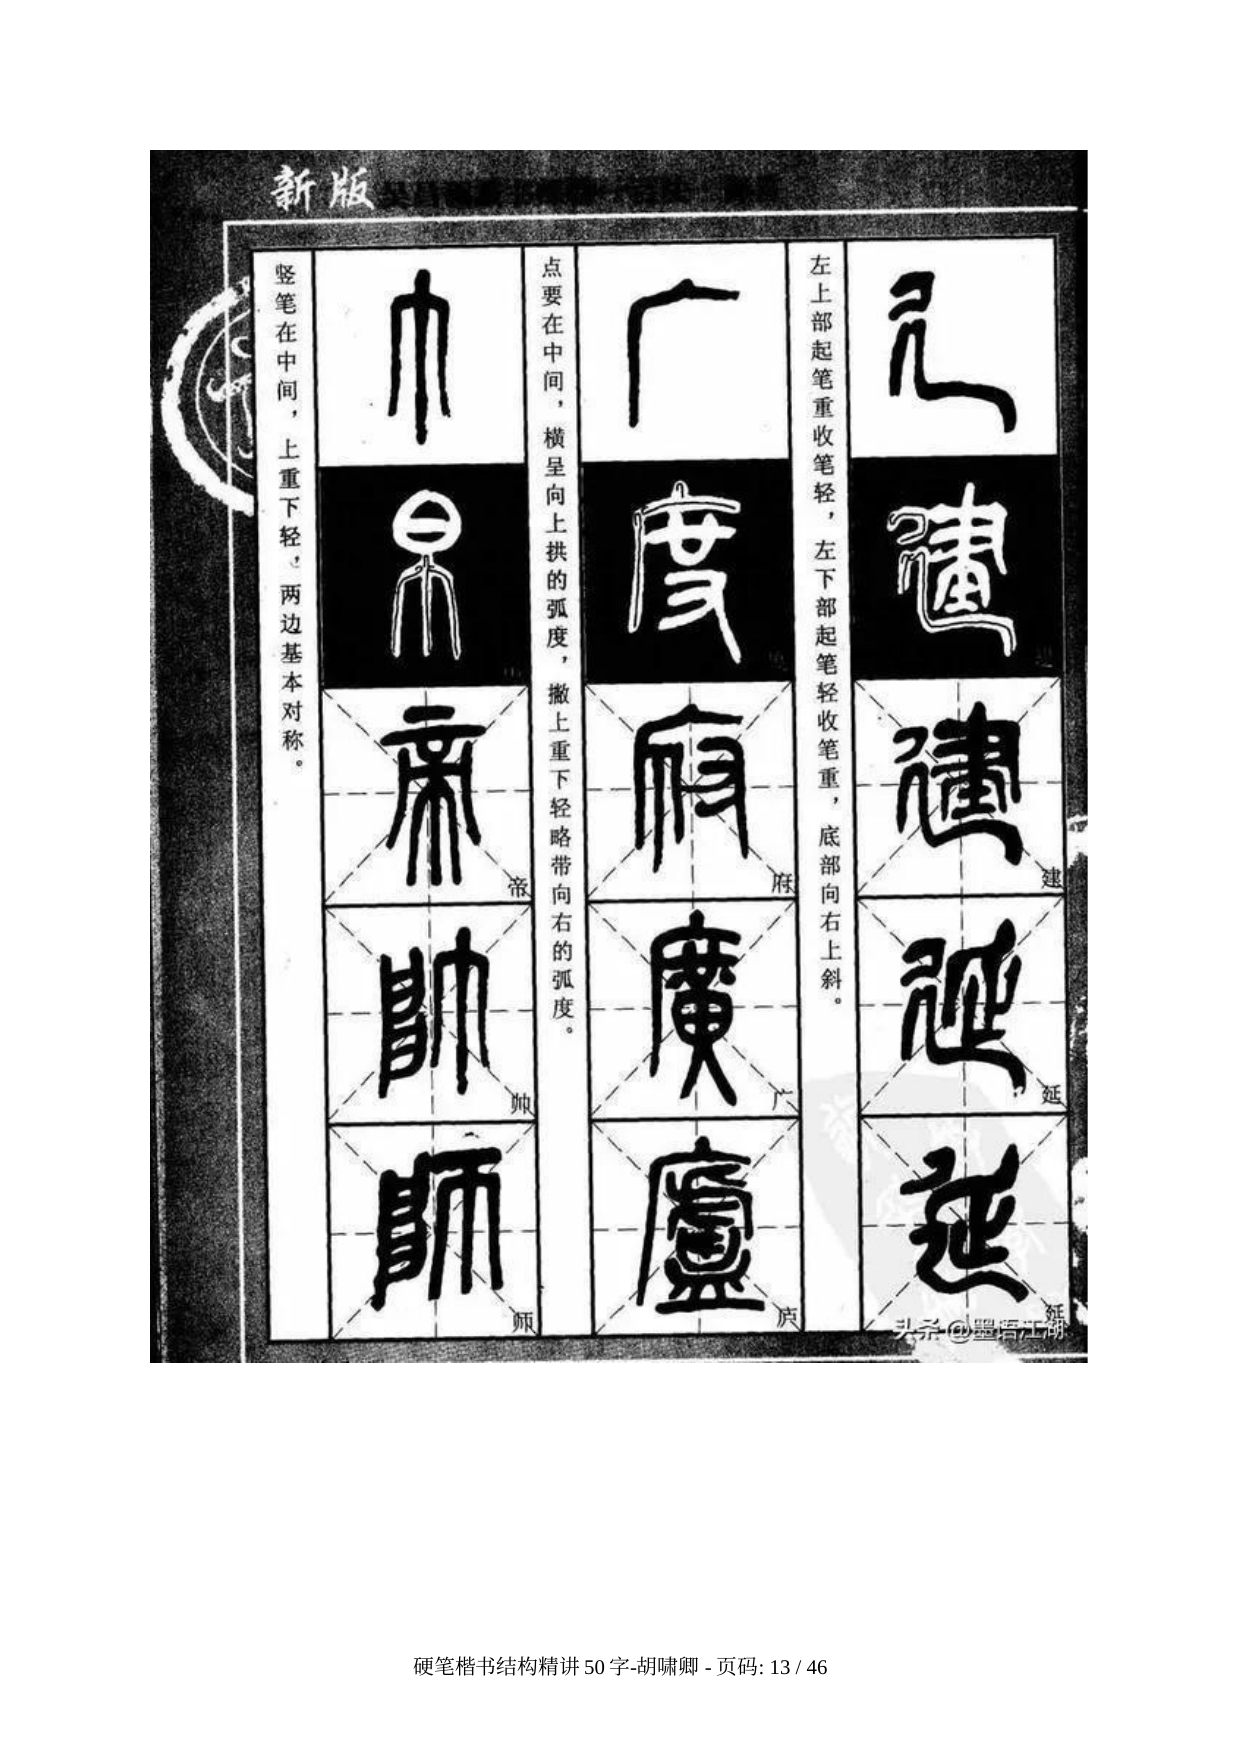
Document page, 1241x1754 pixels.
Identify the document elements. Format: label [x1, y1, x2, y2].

picture [150, 150, 1088, 1363]
